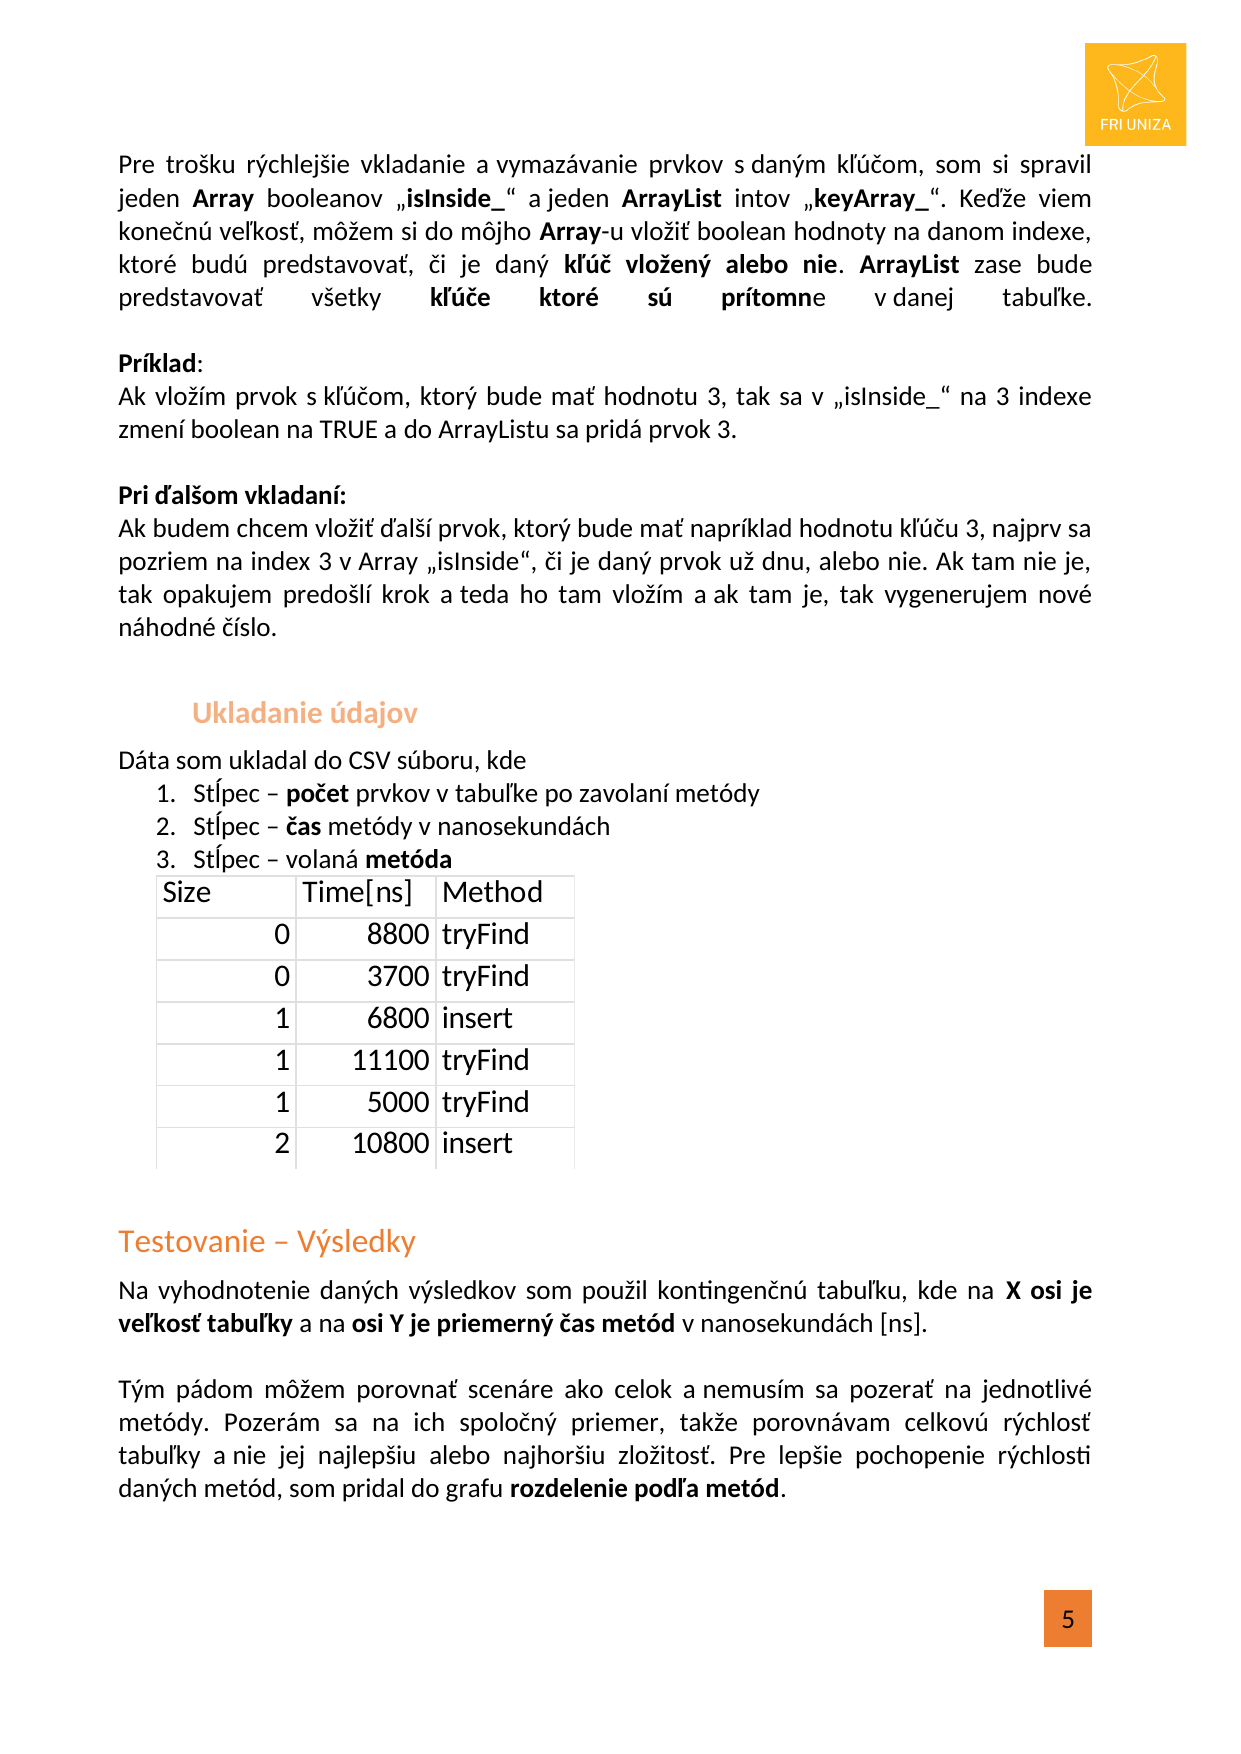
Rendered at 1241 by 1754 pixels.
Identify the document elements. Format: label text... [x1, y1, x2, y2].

text Dáta som ukladal do CSV súboru, kde [118, 743, 1092, 776]
text Ak vložím prvok s kľúčom, ktorý bude mať hodnotu 3, tak sa v „isInside_“ na 3 indexe zmení boolean na TRUE a do ArrayListu sa pridá prvok 3. [118, 379, 1092, 445]
text Tým pádom môžem porovnať scenáre ako celok a nemusím sa pozerať na jednotlivé metódy. Pozerám sa na ich spoločný priemer, takže porovnávam celkovú rýchlosť tabuľky a nie jej najlepšiu alebo najhoršiu zložitosť. Pre lepšie pochopenie rýchlosti daných metód, som pridal do grafu rozdelenie podľa metód. [118, 1372, 1092, 1504]
list Stĺpec – volaná metóda [156, 842, 1092, 875]
list Stĺpec – čas metódy v nanosekundách [156, 809, 1092, 842]
text Pre trošku rýchlejšie vkladanie a vymazávanie prvkov s daným kľúčom, som si spravil jeden Array booleanov „isInside_“ a jeden ArrayList intov „keyArray_“. Keďže viem konečnú veľkosť, môžem si do môjho Array-u vložiť boolean hodnoty na danom indexe, ktoré budú predstavovať, či je daný kľúč vložený alebo nie. ArrayList zase bude predstavovať všetky kľúče ktoré sú prítomne v danej tabuľke. Príklad: [118, 148, 1092, 379]
text Pri ďalšom vkladaní: [118, 478, 1092, 511]
subtitle Testovanie – Výsledky [118, 1220, 1092, 1261]
text Ak budem chcem vložiť ďalší prvok, ktorý bude mať napríklad hodnotu kľúču 3, najprv sa pozriem na index 3 v Array „isInside“, či je daný prvok už dnu, alebo nie. Ak tam nie je, tak opakujem predošlí krok a teda ho tam vložím a ak tam je, tak vygenerujem nové náhodné číslo. [118, 511, 1092, 643]
subtitle Ukladanie údajov [192, 693, 1092, 731]
picture [1085, 43, 1187, 146]
list Stĺpec – počet prvkov v tabuľke po zavolaní metódy [156, 776, 1092, 809]
text Na vyhodnotenie daných výsledkov som použil kontingenčnú tabuľku, kde na X osi je veľkosť tabuľky a na osi Y je priemerný čas metód v nanosekundách [ns]. [118, 1273, 1092, 1339]
